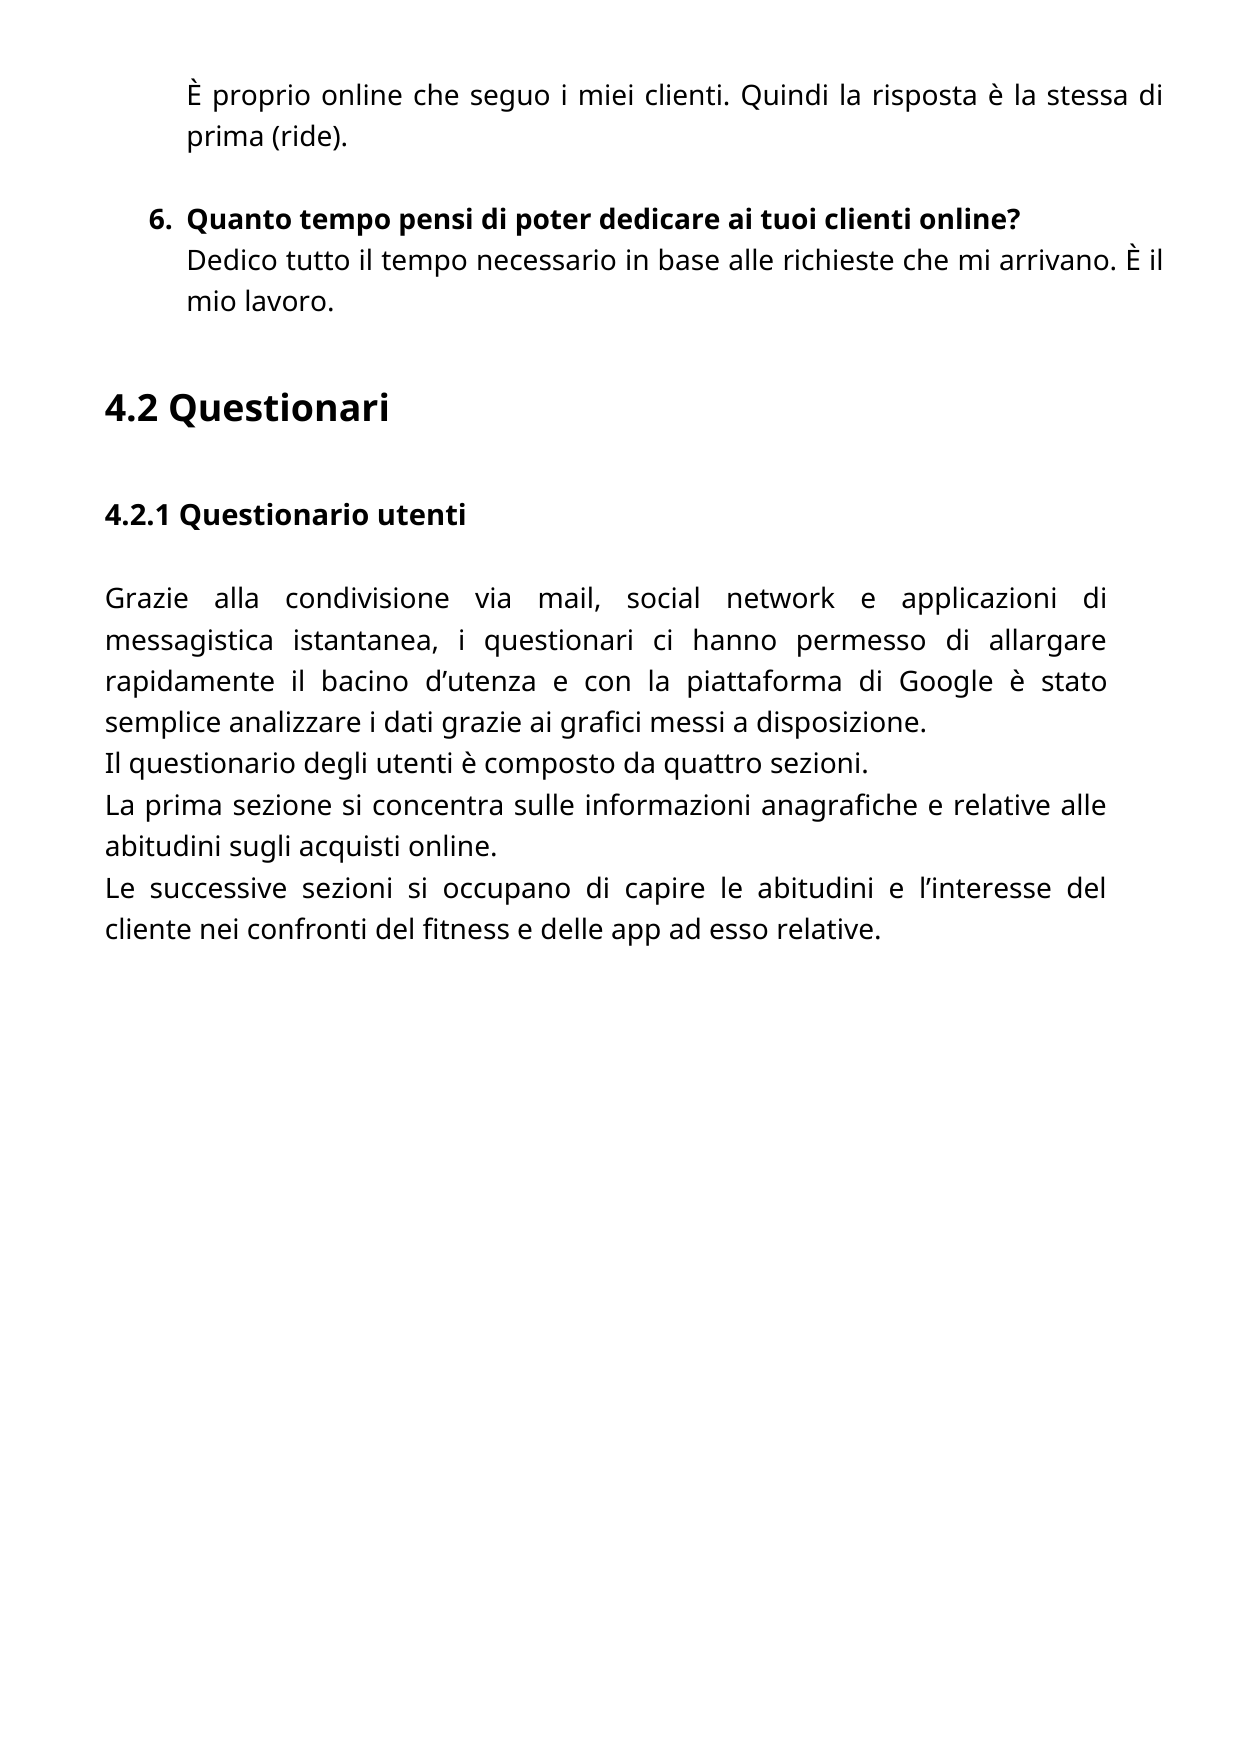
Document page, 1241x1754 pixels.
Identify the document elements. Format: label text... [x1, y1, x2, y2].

list Le successive sezioni si occupano di capire le abitudini e l’interesse del cliente nei confronti del fitness e delle app ad esso relative. [104, 868, 1109, 948]
list Il questionario degli utenti è composto da quattro sezioni. [104, 744, 1109, 782]
list 4.2.1 Questionario utenti [104, 494, 1109, 534]
list È proprio online che seguo i miei clienti. Quindi la risposta è la stessa di prima (ride). [186, 75, 1165, 155]
list La prima sezione si concentra sulle informazioni anagrafiche e relative alle abitudini sugli acquisti online. [104, 785, 1109, 865]
list Quanto tempo pensi di poter dedicare ai tuoi clienti online? [149, 199, 1165, 237]
list Grazie alla condivisione via mail, social network e applicazioni di messagistica istantanea, i questionari ci hanno permesso di allargare rapidamente il bacino d’utenza e con la piattaforma di Google è stato semplice analizzare i dati grazie ai grafici messi a disposizione. [104, 578, 1109, 741]
text 4.2 Questionari [104, 381, 1109, 432]
list Dedico tutto il tempo necessario in base alle richieste che mi arrivano. È il mio lavoro. [186, 240, 1165, 320]
